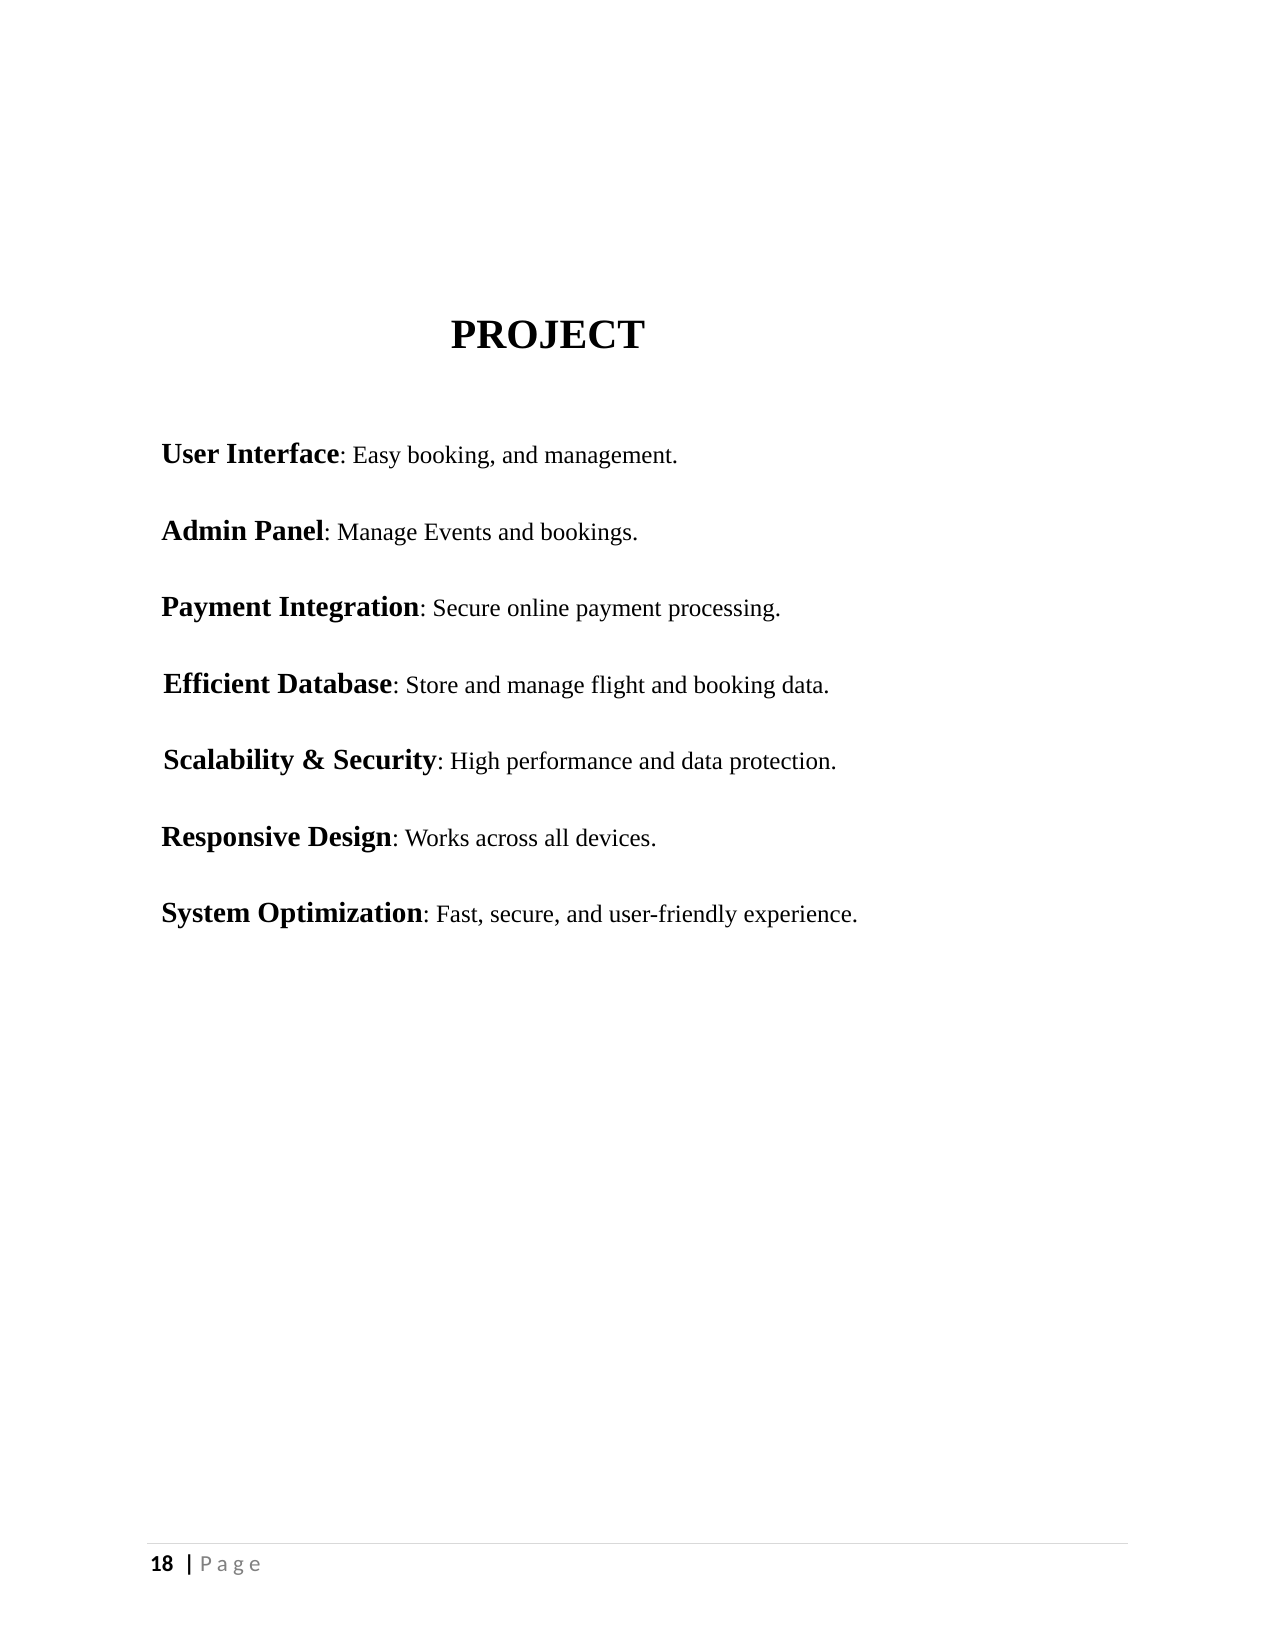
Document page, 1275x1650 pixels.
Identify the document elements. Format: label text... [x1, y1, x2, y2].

text System Optimization: Fast, secure, and user-friendly experience. [148, 896, 1145, 929]
text Responsive Design: Works across all devices. [148, 819, 1145, 852]
subtitle PROJECT [148, 310, 1145, 358]
text Admin Panel: Manage Events and bookings. [148, 513, 1145, 546]
text Efficient Database: Store and manage flight and booking data. [148, 666, 1145, 699]
text User Interface: Easy booking, and management. [148, 436, 1145, 469]
text Scalability & Security: High performance and data protection. [148, 742, 1145, 776]
text Payment Integration: Secure online payment processing. [148, 589, 1145, 623]
